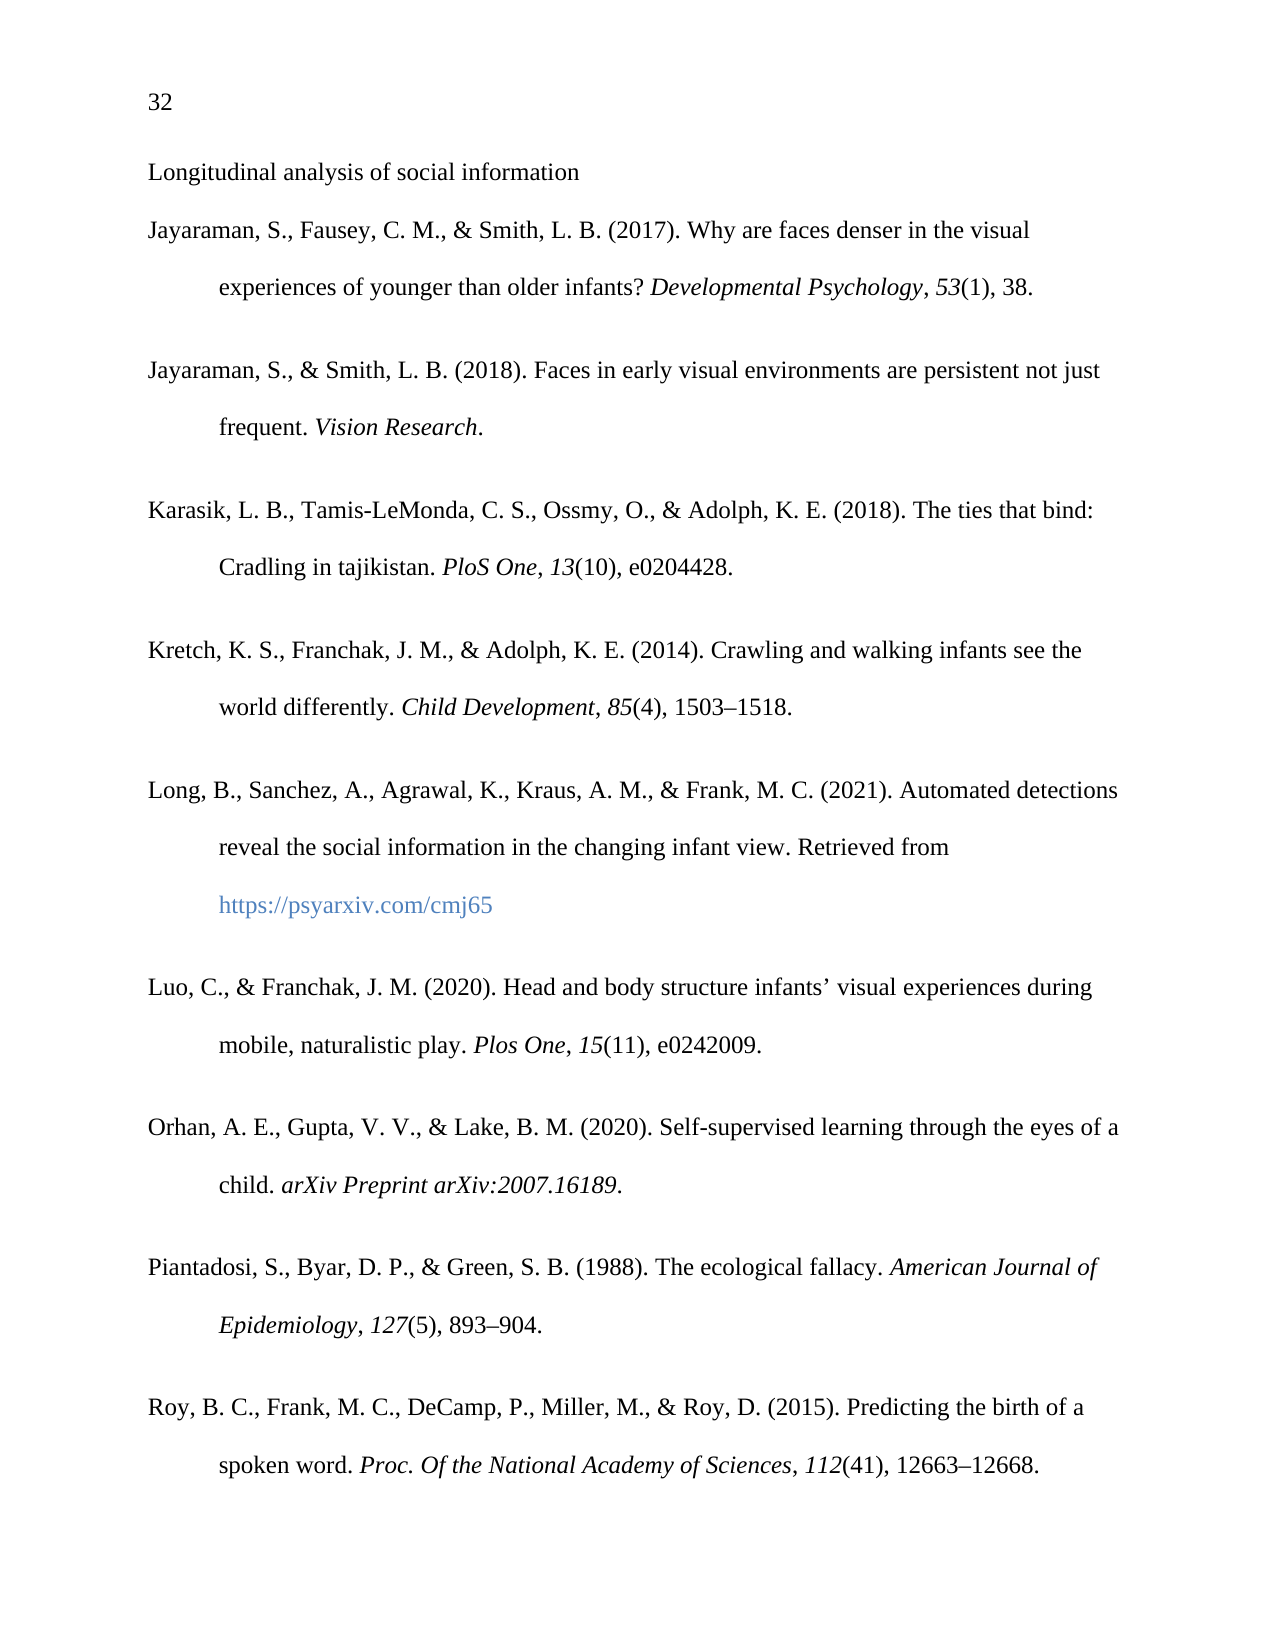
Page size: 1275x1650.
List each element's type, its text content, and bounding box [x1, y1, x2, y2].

text Jayaraman, S., & Smith, L. B. (2018). Faces in early visual environments are persistent not just frequent. Vision Research. [148, 355, 1127, 441]
text Luo, C., & Franchak, J. M. (2020). Head and body structure infants’ visual experiences during mobile, naturalistic play. Plos One, 15(11), e0242009. [148, 972, 1127, 1059]
text Karasik, L. B., Tamis-LeMonda, C. S., Ossmy, O., & Adolph, K. E. (2018). The ties that bind: Cradling in tajikistan. PloS One, 13(10), e0204428. [148, 495, 1127, 581]
text Long, B., Sanchez, A., Agrawal, K., Kraus, A. M., & Frank, M. C. (2021). Automated detections reveal the social information in the changing infant view. Retrieved from https://psyarxiv.com/cmj65 [148, 775, 1127, 919]
text Jayaraman, S., Fausey, C. M., & Smith, L. B. (2017). Why are faces denser in the visual experiences of younger than older infants? Developmental Psychology, 53(1), 38. [148, 215, 1127, 301]
text Piantadosi, S., Byar, D. P., & Green, S. B. (1988). The ecological fallacy. American Journal of Epidemiology, 127(5), 893–904. [148, 1252, 1127, 1339]
text Orhan, A. E., Gupta, V. V., & Lake, B. M. (2020). Self-supervised learning through the eyes of a child. arXiv Preprint arXiv:2007.16189. [148, 1112, 1127, 1199]
text Roy, B. C., Frank, M. C., DeCamp, P., Miller, M., & Roy, D. (2015). Predicting the birth of a spoken word. Proc. Of the National Academy of Sciences, 112(41), 12663–12668. [148, 1392, 1127, 1479]
text Kretch, K. S., Franchak, J. M., & Adolph, K. E. (2014). Crawling and walking infants see the world differently. Child Development, 85(4), 1503–1518. [148, 635, 1127, 721]
